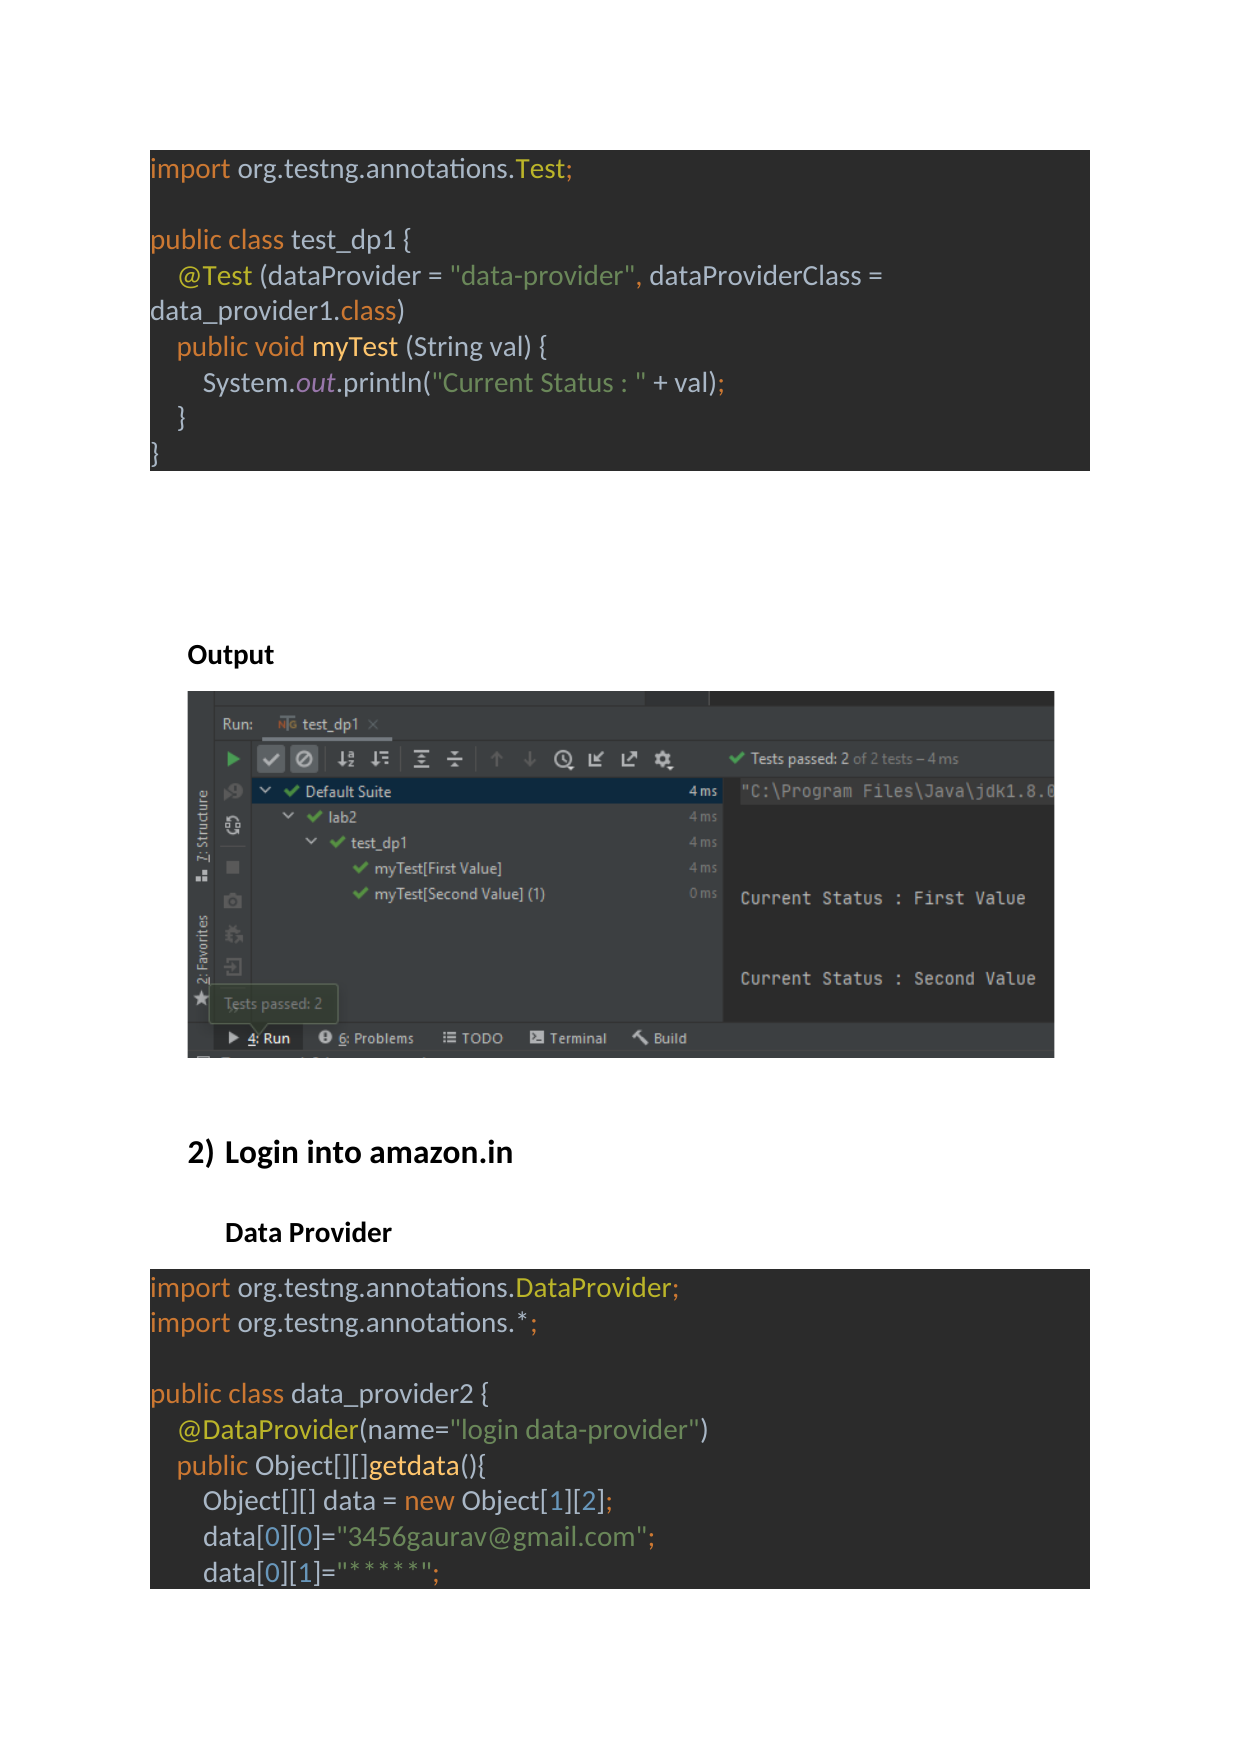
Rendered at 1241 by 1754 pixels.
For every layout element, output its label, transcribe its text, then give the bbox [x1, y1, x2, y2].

list Data Provider [225, 1214, 1090, 1249]
text import org.testng.annotations.Test; public class test_dp1 { @Test (dataProvider = "data-provider", dataProviderClass = data_provider1.class) public void myTest (String val) { System.out.println("Current Status : " + val); } } [150, 150, 1090, 471]
picture [187, 691, 1055, 1058]
text Output [187, 636, 1090, 672]
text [150, 1269, 1090, 1589]
list Login into amazon.in [187, 1131, 1090, 1172]
